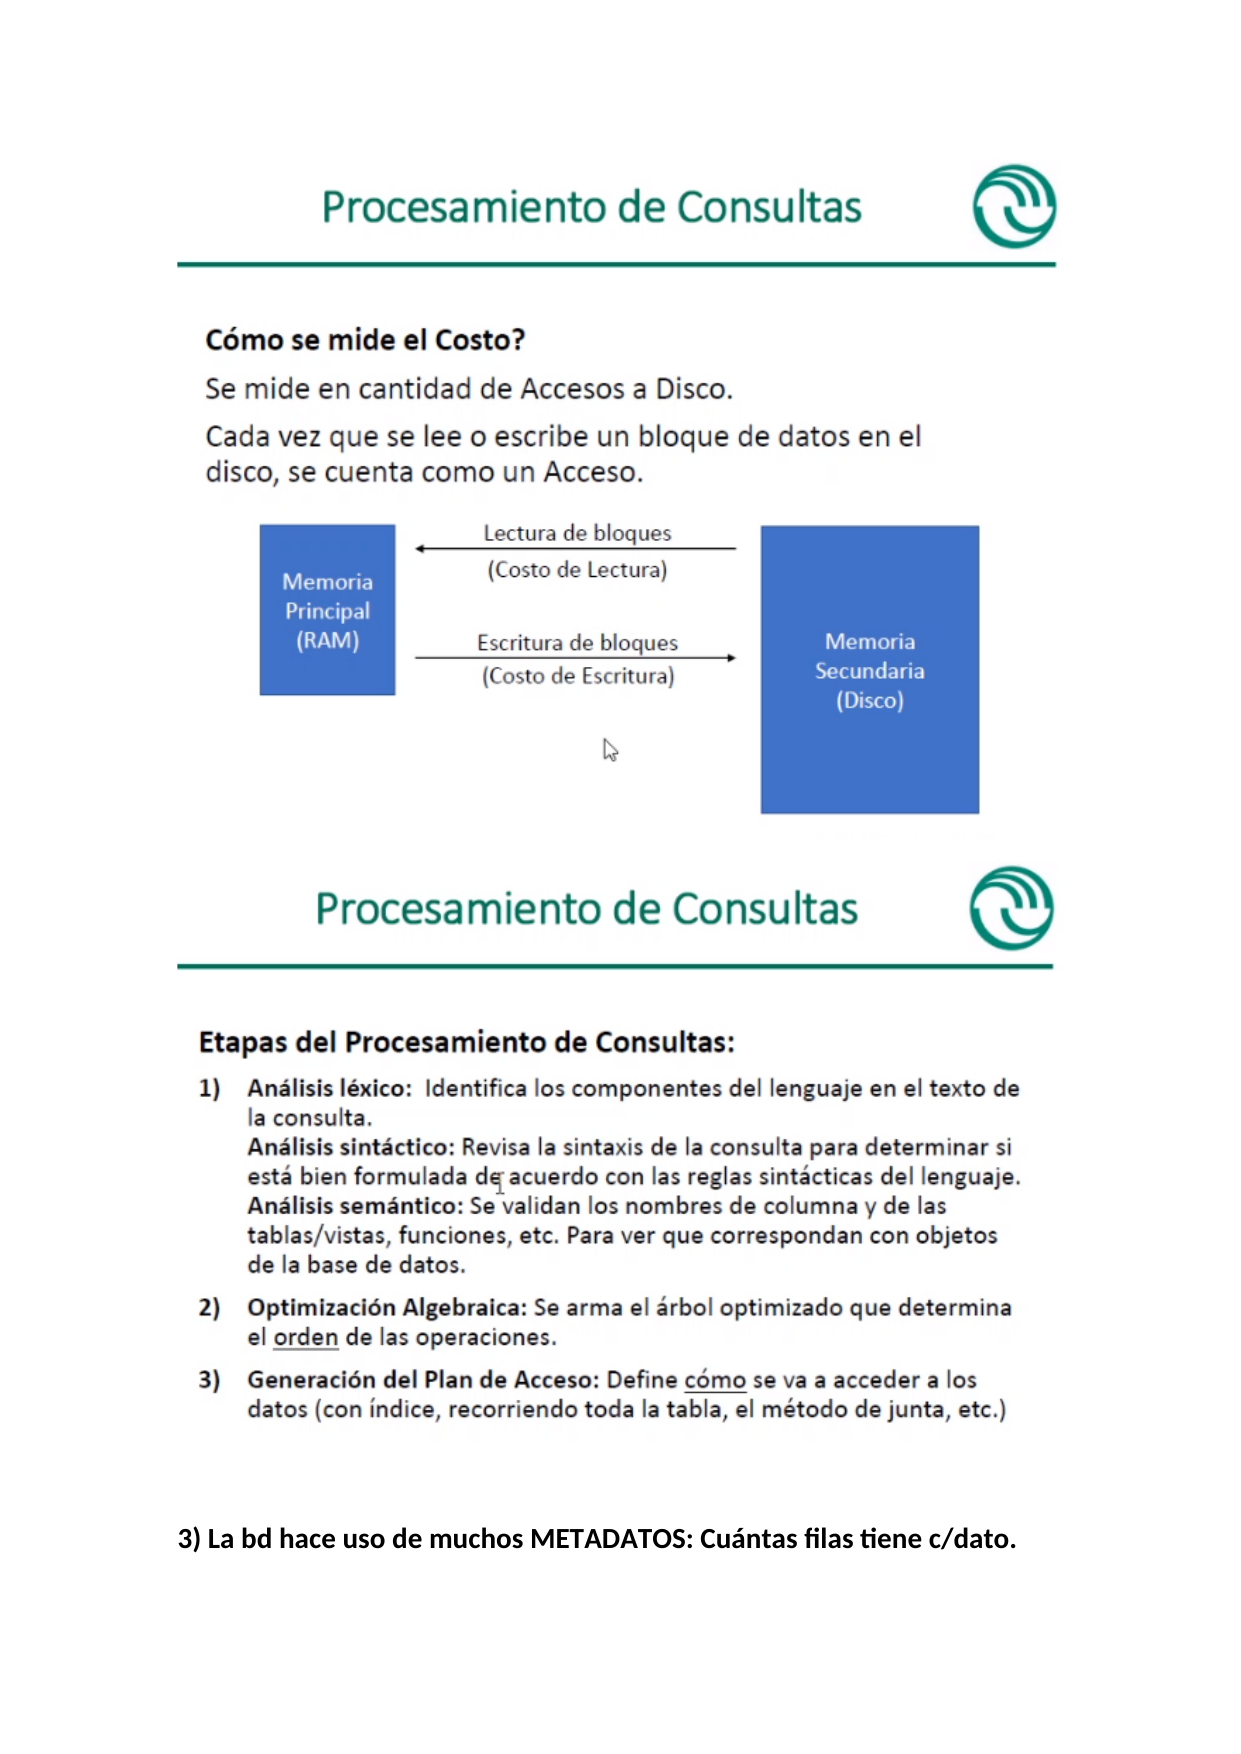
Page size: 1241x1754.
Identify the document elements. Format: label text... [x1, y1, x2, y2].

picture [177, 857, 1063, 1502]
text 3) La bd hace uso de muchos METADATOS: Cuántas filas tiene c/dato. [177, 1521, 1063, 1556]
picture [177, 147, 1063, 839]
